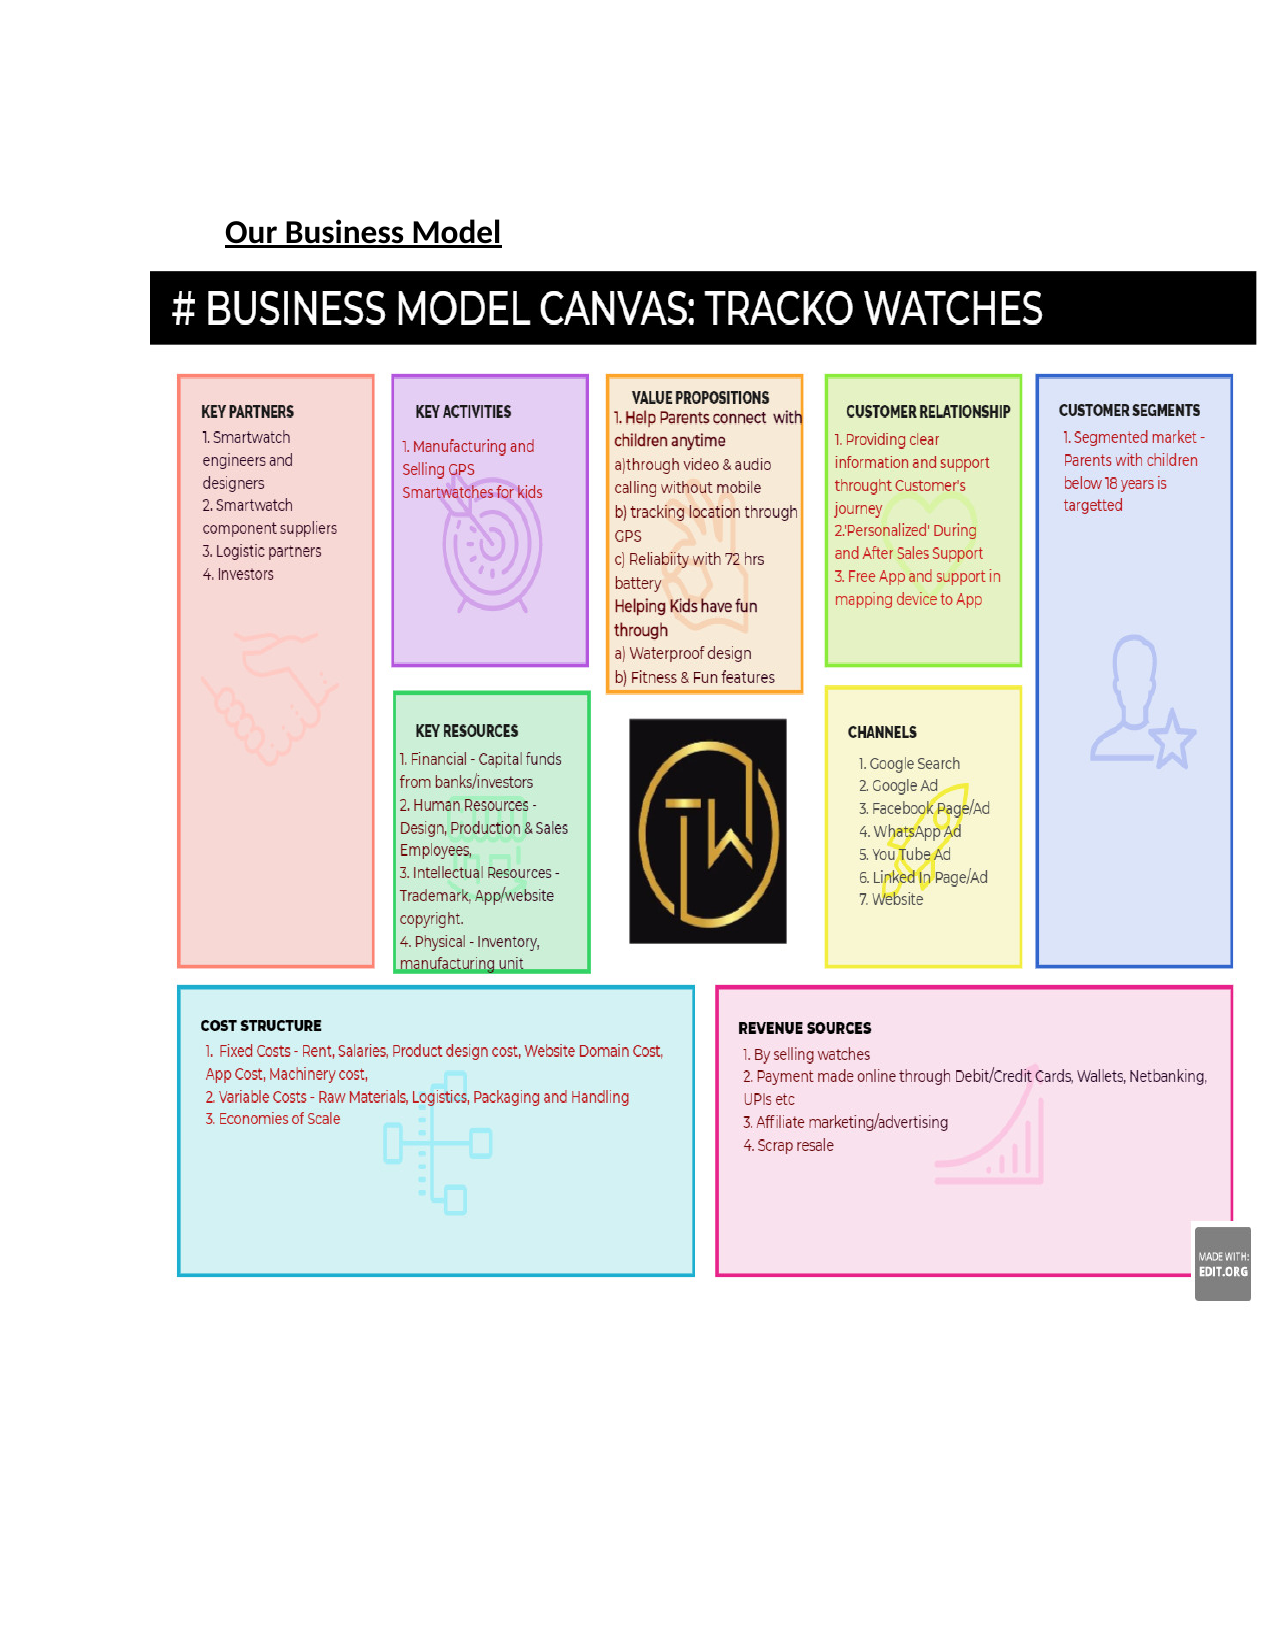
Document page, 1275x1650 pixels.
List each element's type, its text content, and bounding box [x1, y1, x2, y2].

picture [150, 271, 1257, 1310]
text Our Business Model [150, 211, 1125, 251]
